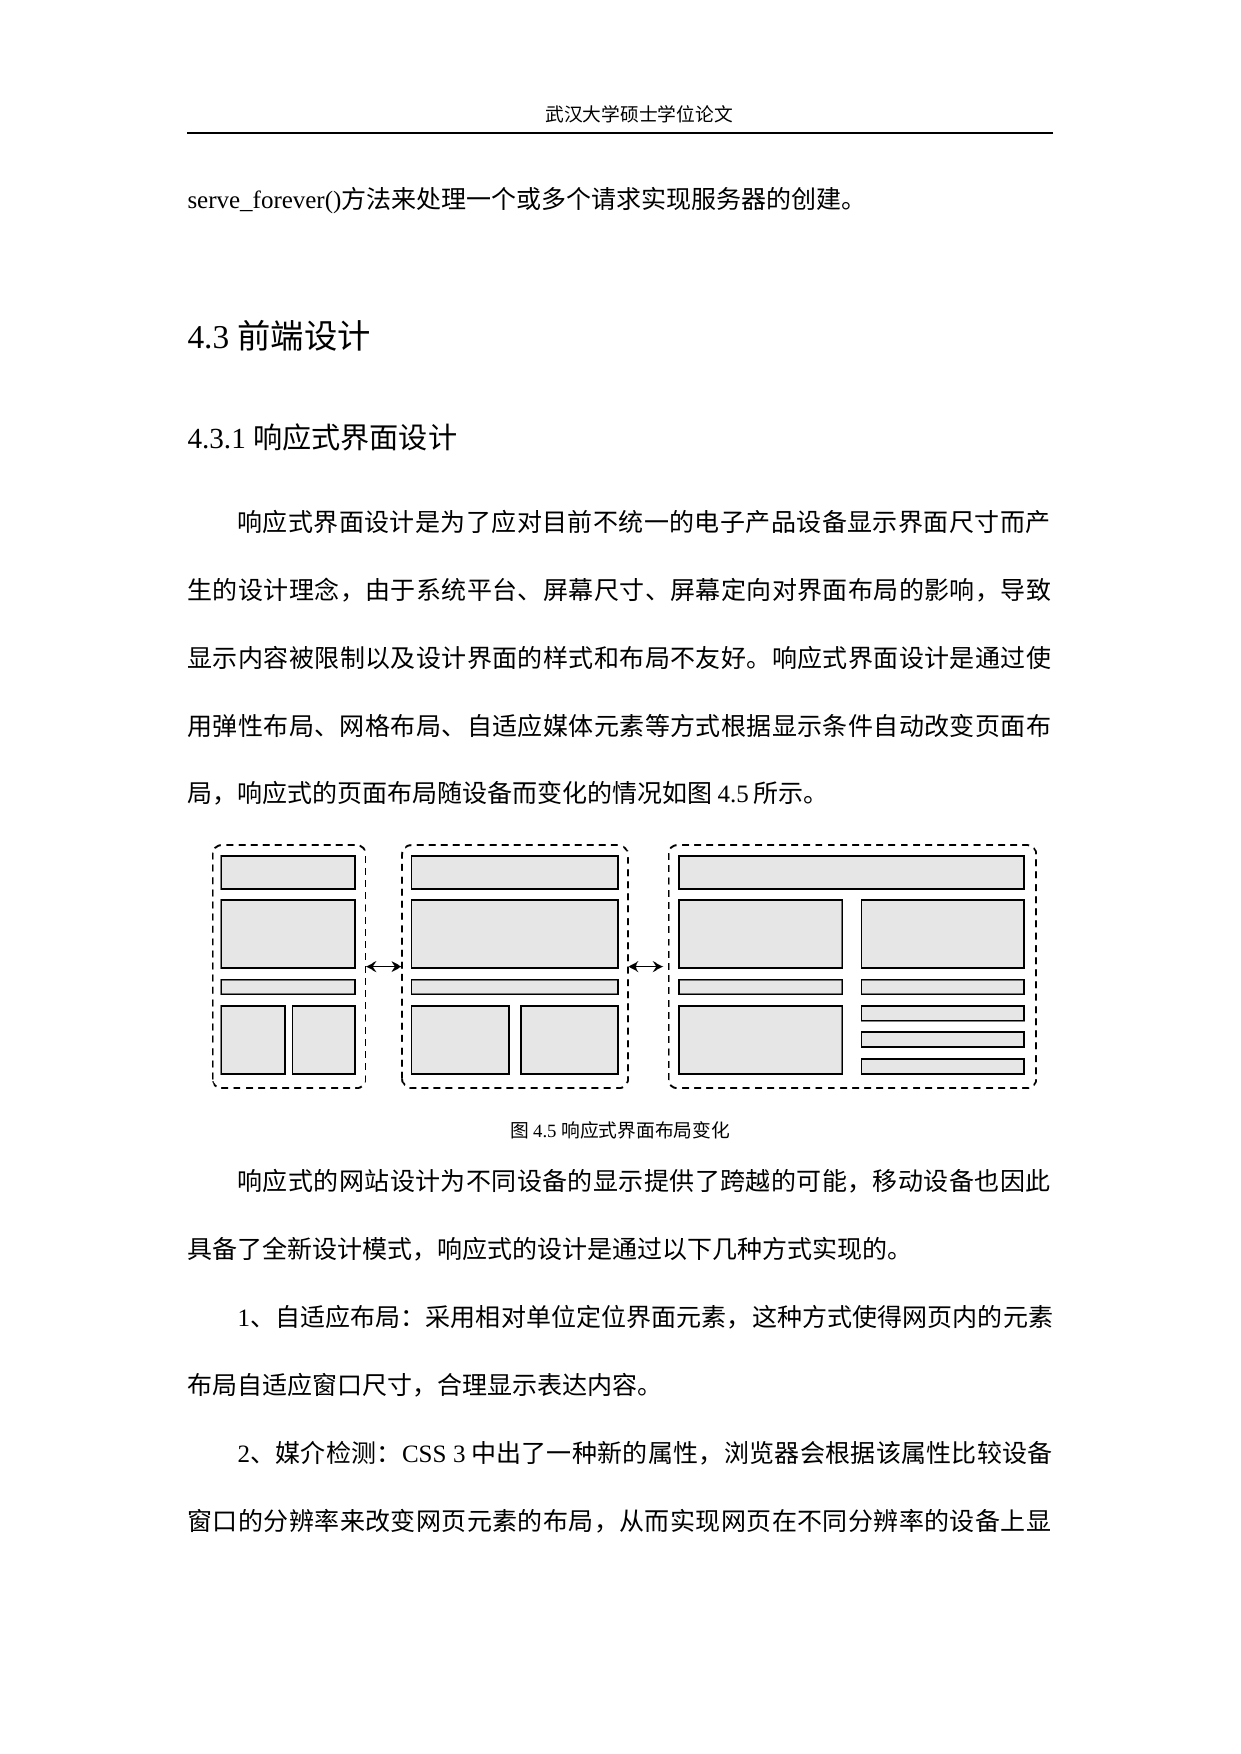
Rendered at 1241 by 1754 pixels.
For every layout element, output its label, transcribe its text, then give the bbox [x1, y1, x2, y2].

text 图4.5 响应式界面布局变化 [187, 1112, 1053, 1146]
subtitle 4.3 前端设计 [187, 300, 1053, 368]
text 响应式界面设计是为了应对目前不统一的电子产品设备显示界面尺寸而产生的设计理念，由于系统平台、屏幕尺寸、屏幕定向对界面布局的影响，导致显示内容被限制以及设计界面的样式和布局不友好。响应式界面设计是通过使用弹性布局、网格布局、自适应媒体元素等方式根据显示条件自动改变页面布局，响应式的页面布局随设备而变化的情况如图4.5所示。 [187, 486, 1053, 826]
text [187, 1418, 1053, 1553]
text 响应式的网站设计为不同设备的显示提供了跨越的可能，移动设备也因此具备了全新设计模式，响应式的设计是通过以下几种方式实现的。 [187, 1146, 1053, 1282]
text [187, 164, 1053, 232]
text 1、自适应布局：采用相对单位定位界面元素，这种方式使得网页内的元素布局自适应窗口尺寸，合理显示表达内容。 [187, 1282, 1053, 1418]
picture [187, 826, 1073, 1094]
subtitle 4.3.1 响应式界面设计 [187, 402, 1053, 469]
